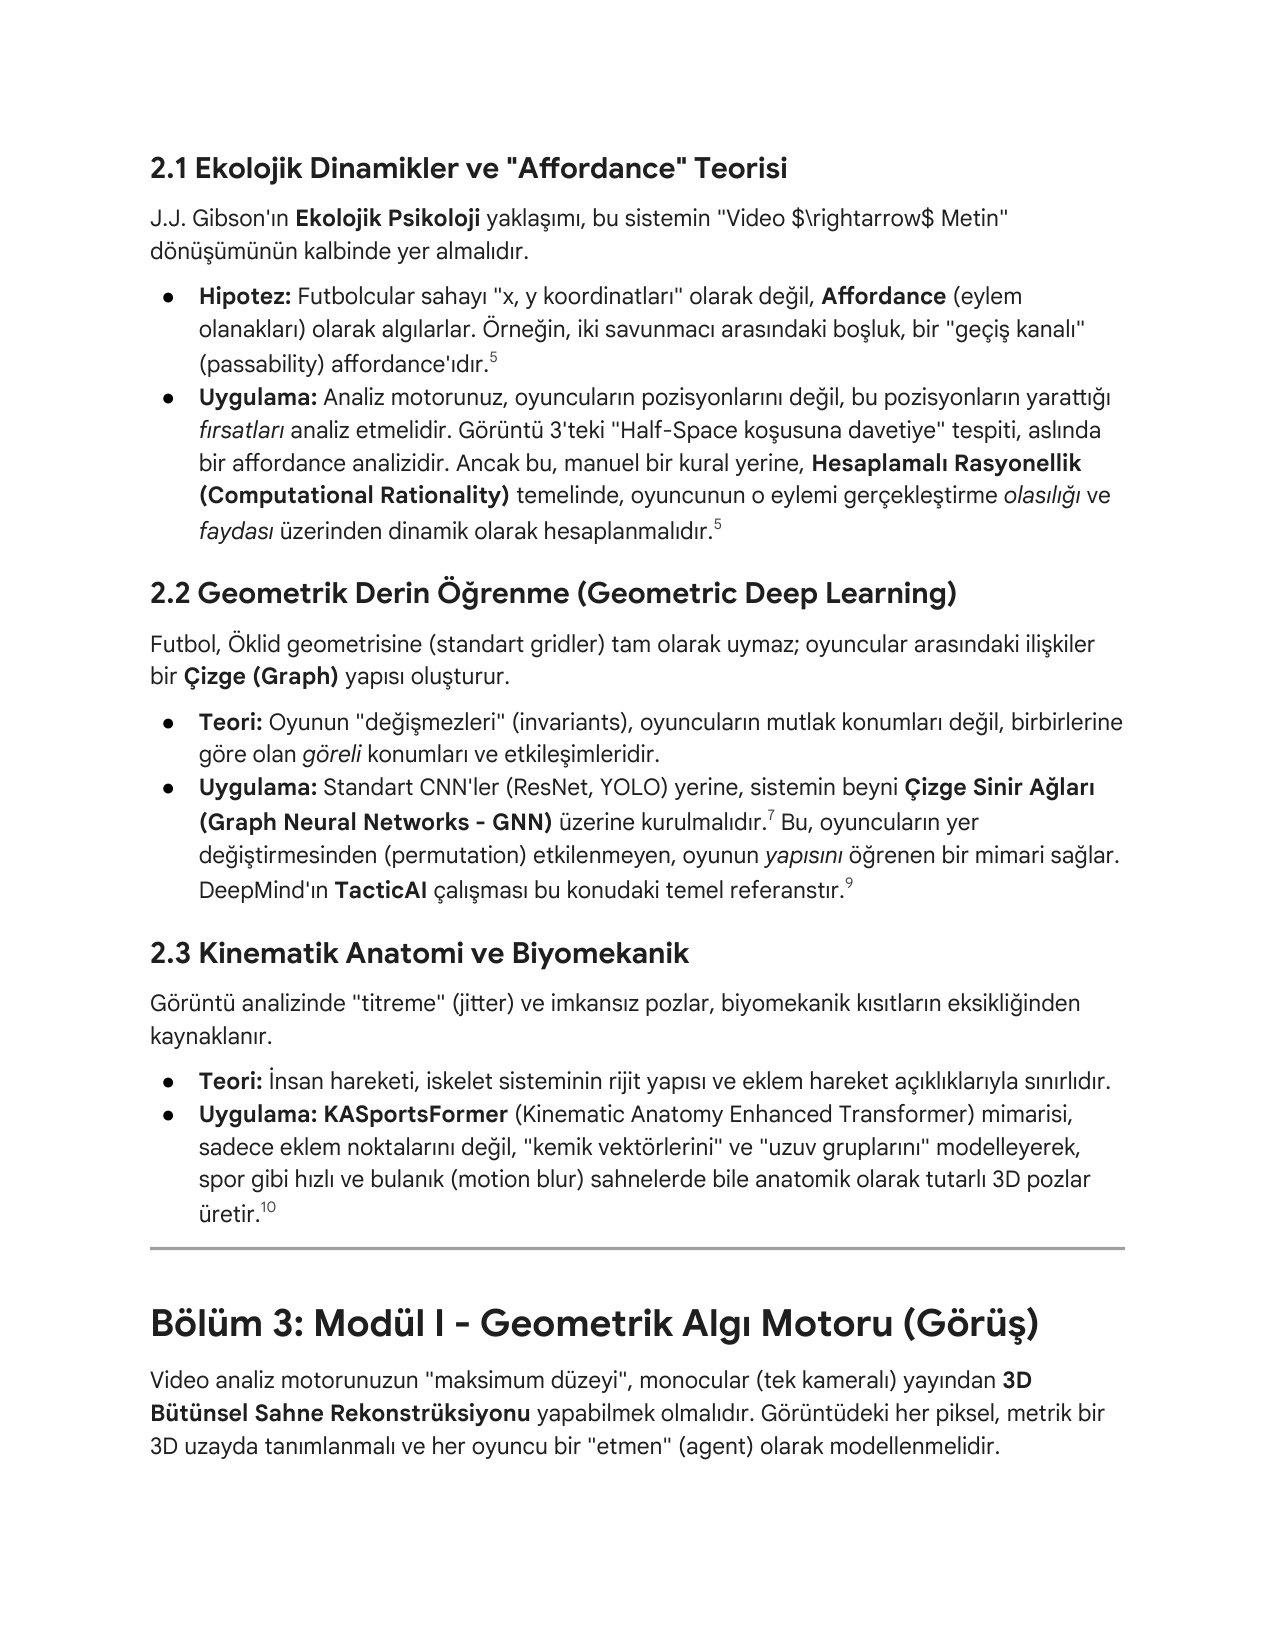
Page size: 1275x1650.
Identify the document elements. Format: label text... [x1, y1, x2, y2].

list Uygulama: Analiz motorunuz, oyuncuların pozisyonlarını değil, bu pozisyonların yarattığı fırsatları analiz etmelidir. Görüntü 3'teki "Half-Space koşusuna davetiye" tespiti, aslında bir affordance analizidir. Ancak bu, manuel bir kural yerine, Hesaplamalı Rasyonellik (Computational Rationality) temelinde, oyuncunun o eylemi gerçekleştirme olasılığı ve faydası üzerinden dinamik olarak hesaplanmalıdır.5 [161, 384, 1125, 546]
subtitle 2.2 Geometrik Derin Öğrenme (Geometric Deep Learning) [150, 576, 1125, 612]
list Hipotez: Futbolcular sahayı "x, y koordinatları" olarak değil, Affordance (eylem olanakları) olarak algılarlar. Örneğin, iki savunmacı arasındaki boşluk, bir "geçiş kanalı" (passability) affordance'ıdır.5 [161, 282, 1125, 379]
text Görüntü analizinde "titreme" (jitter) ve imkansız pozlar, biyomekanik kısıtların eksikliğinden kaynaklanır. [150, 989, 1125, 1051]
subtitle Bölüm 3: Modül I - Geometrik Algı Motoru (Görüş) [150, 1251, 1125, 1347]
list Uygulama: KASportsFormer (Kinematic Anatomy Enhanced Transformer) mimarisi, sadece eklem noktalarını değil, "kemik vektörlerini" ve "uzuv gruplarını" modelleyerek, spor gibi hızlı ve bulanık (motion blur) sahnelerde bile anatomik olarak tutarlı 3D pozlar üretir.10 [161, 1100, 1125, 1230]
subtitle 2.1 Ekolojik Dinamikler ve "Affordance" Teorisi [150, 150, 1125, 187]
text Futbol, Öklid geometrisine (standart gridler) tam olarak uymaz; oyuncular arasındaki ilişkiler bir Çizge (Graph) yapısı oluşturur. [150, 630, 1125, 691]
text J.J. Gibson'ın Ekolojik Psikoloji yaklaşımı, bu sistemin "Video $\rightarrow$ Metin" dönüşümünün kalbinde yer almalıdır. [150, 204, 1125, 266]
text Video analiz motorunuzun "maksimum düzeyi", monocular (tek kameralı) yayından 3D Bütünsel Sahne Rekonstrüksiyonu yapabilmek olmalıdır. Görüntüdeki her piksel, metrik bir 3D uzayda tanımlanmalı ve her oyuncu bir "etmen" (agent) olarak modellenmelidir. [150, 1367, 1125, 1461]
subtitle 2.3 Kinematik Anatomi ve Biyomekanik [150, 935, 1125, 972]
list Teori: Oyunun "değişmezleri" (invariants), oyuncuların mutlak konumları değil, birbirlerine göre olan göreli konumları ve etkileşimleridir. [161, 708, 1125, 769]
list Teori: İnsan hareketi, iskelet sisteminin rijit yapısı ve eklem hareket açıklıklarıyla sınırlıdır. [161, 1067, 1125, 1096]
list Uygulama: Standart CNN'ler (ResNet, YOLO) yerine, sistemin beyni Çizge Sinir Ağları (Graph Neural Networks - GNN) üzerine kurulmalıdır.7 Bu, oyuncuların yer değiştirmesinden (permutation) etkilenmeyen, oyunun yapısını öğrenen bir mimari sağlar. DeepMind'ın TacticAI çalışması bu konudaki temel referanstır.9 [161, 773, 1125, 906]
